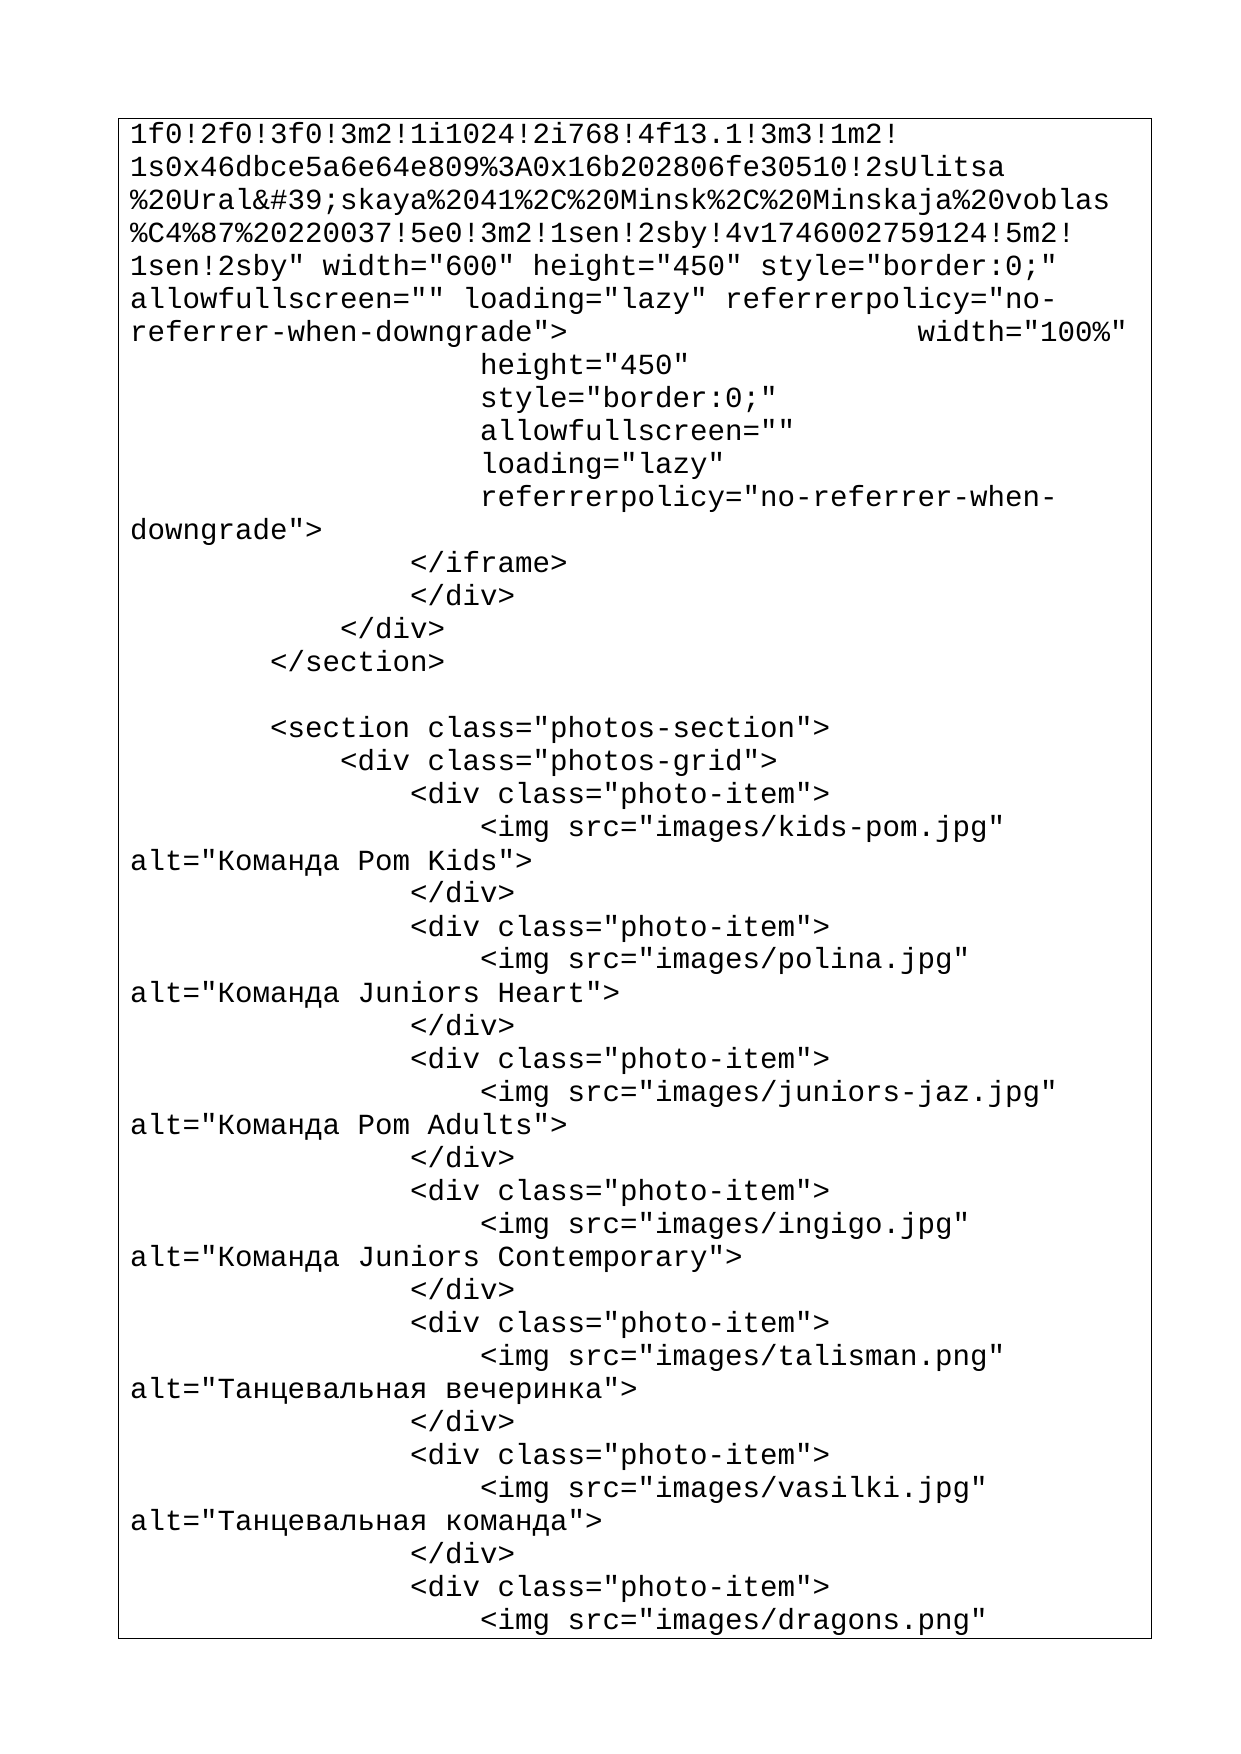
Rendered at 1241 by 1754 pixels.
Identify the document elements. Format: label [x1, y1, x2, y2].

table_header [119, 119, 1151, 1638]
